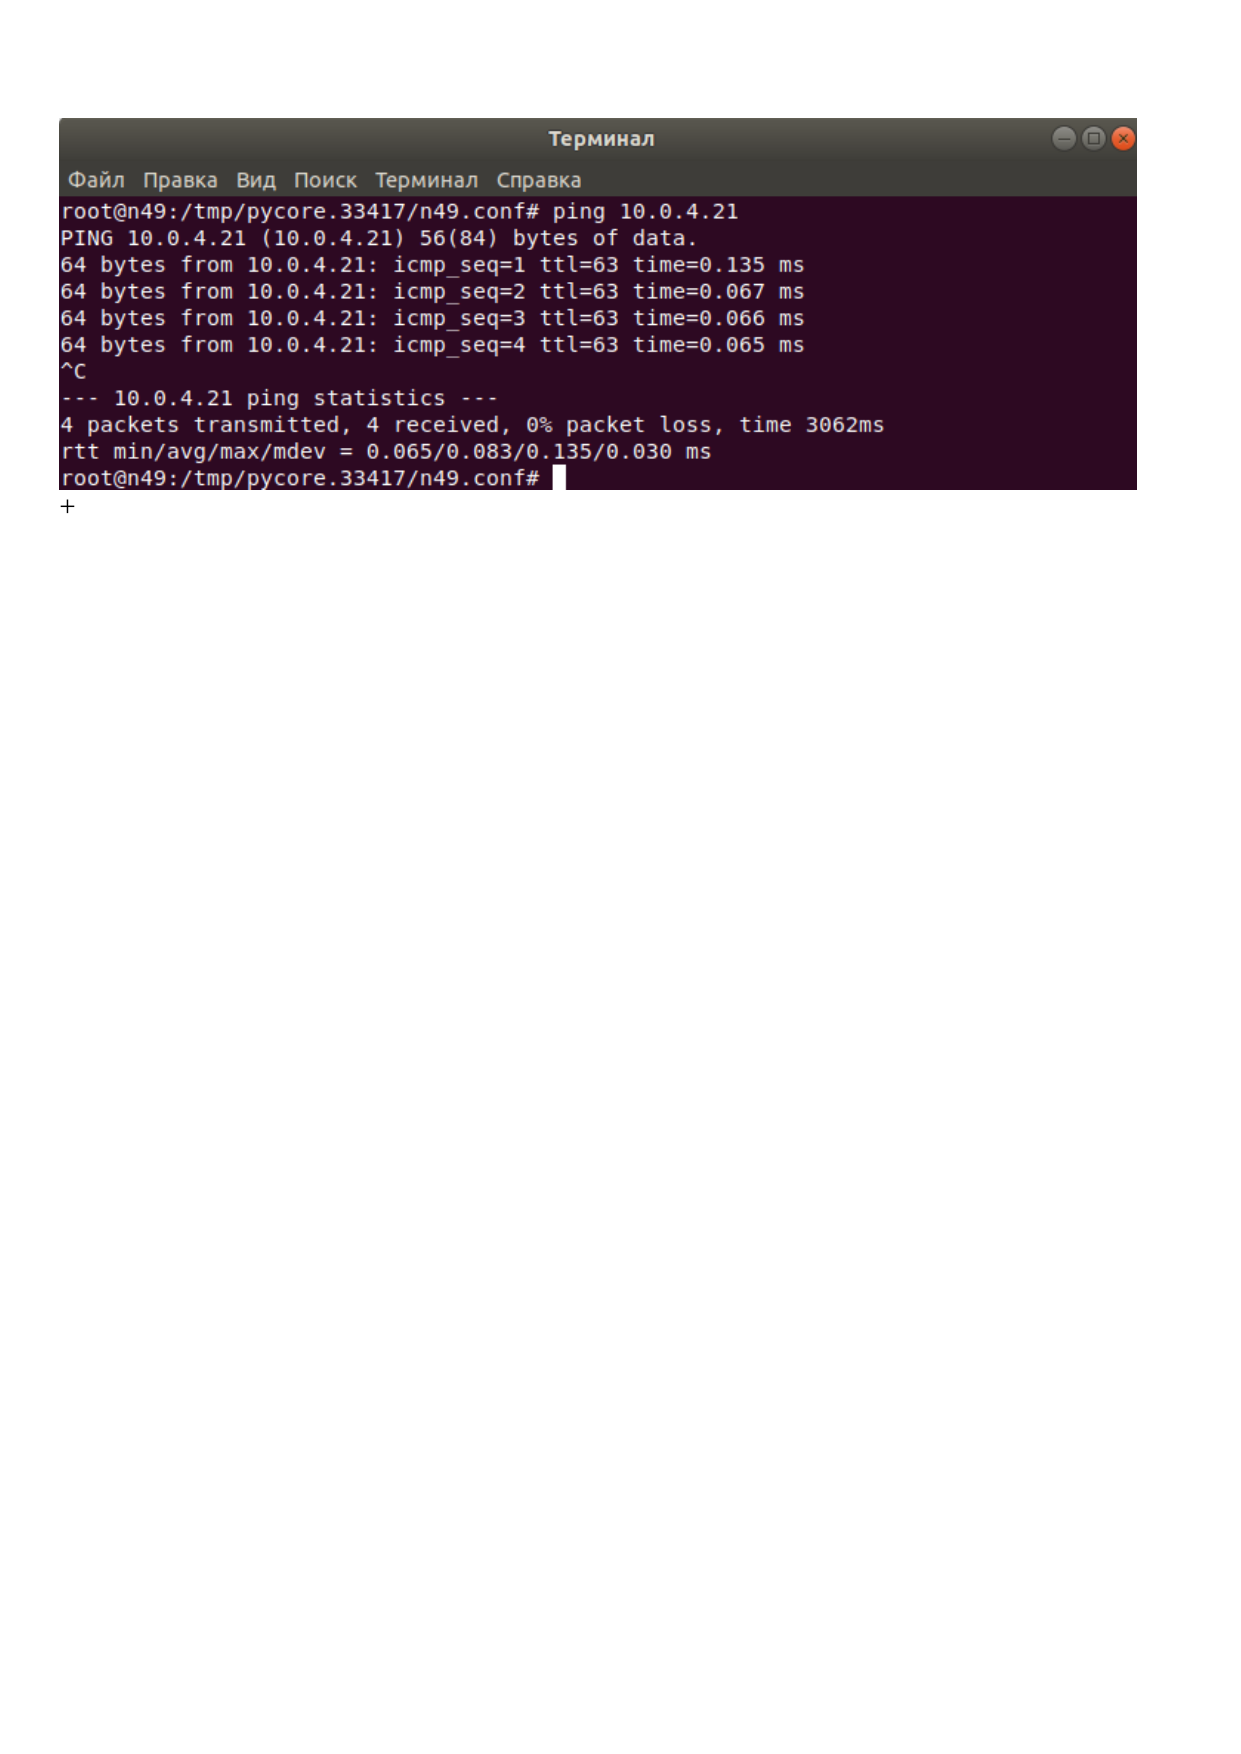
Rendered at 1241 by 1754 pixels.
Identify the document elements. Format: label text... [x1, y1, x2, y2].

picture [59, 118, 1137, 490]
